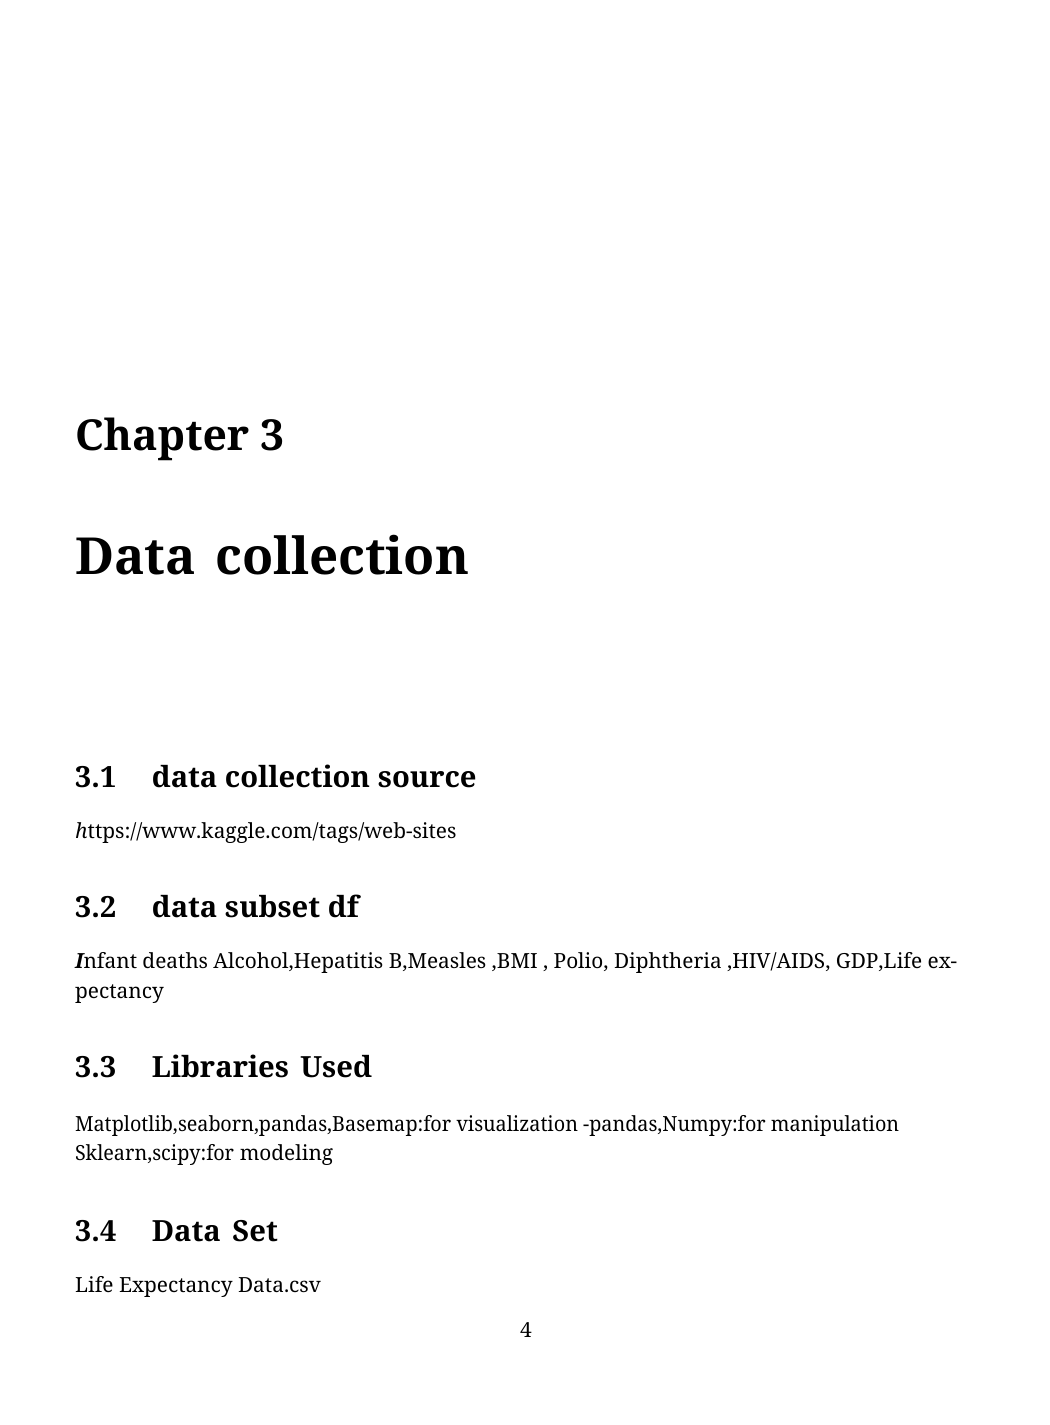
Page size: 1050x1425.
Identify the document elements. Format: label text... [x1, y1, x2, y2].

text https://www.kaggle.com/tags/web-sites [75, 816, 1050, 844]
text Infant deaths Alcohol,Hepatitis B,Measles ,BMI , Polio, Diphtheria ,HIV/AIDS, GDP,Life ex- pectancy [75, 946, 977, 1004]
subtitle Chapter 3 [75, 405, 1050, 463]
subtitle data collection source [75, 756, 1050, 796]
subtitle Libraries Used [75, 1046, 1050, 1086]
text Data collection [75, 520, 1050, 590]
subtitle Data Set [75, 1210, 1050, 1250]
subtitle data subset df [75, 886, 1050, 926]
text Matplotlib,seaborn,pandas,Basemap:for visualization -pandas,Numpy:for manipulation Sklearn,scipy:for modeling [75, 1109, 1050, 1167]
text Life Expectancy Data.csv [75, 1270, 1050, 1298]
